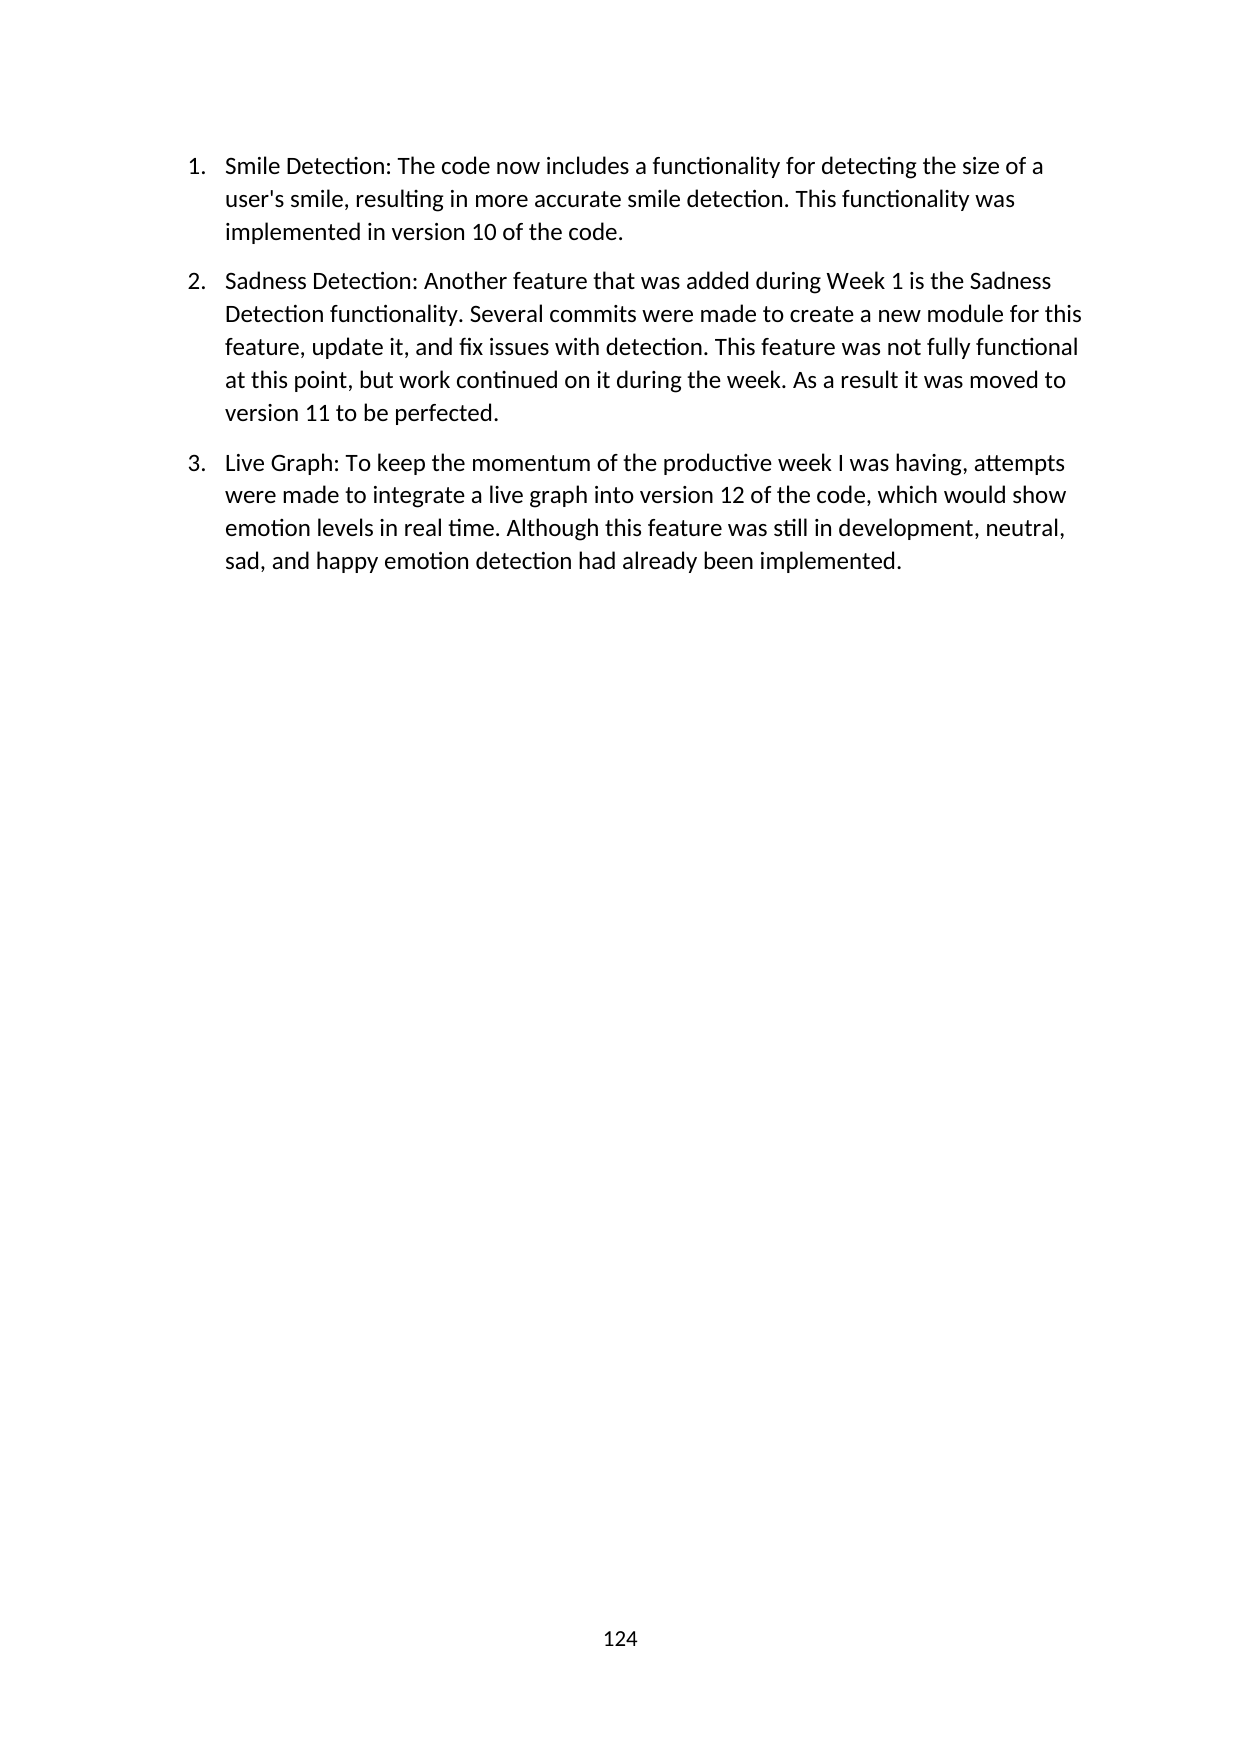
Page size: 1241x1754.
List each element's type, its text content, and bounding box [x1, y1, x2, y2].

list Smile Detection: The code now includes a functionality for detecting the size of a user's smile, resulting in more accurate smile detection. This functionality was implemented in version 10 of the code. [187, 150, 1090, 246]
list Sadness Detection: Another feature that was added during Week 1 is the Sadness Detection functionality. Several commits were made to create a new module for this feature, update it, and fix issues with detection. This feature was not fully functional at this point, but work continued on it during the week. As a result it was moved to version 11 to be perfected. [187, 265, 1090, 428]
list Live Graph: To keep the momentum of the productive week I was having, attempts were made to integrate a live graph into version 12 of the code, which would show emotion levels in real time. Although this feature was still in development, neutral, sad, and happy emotion detection had already been implemented. [187, 447, 1090, 576]
